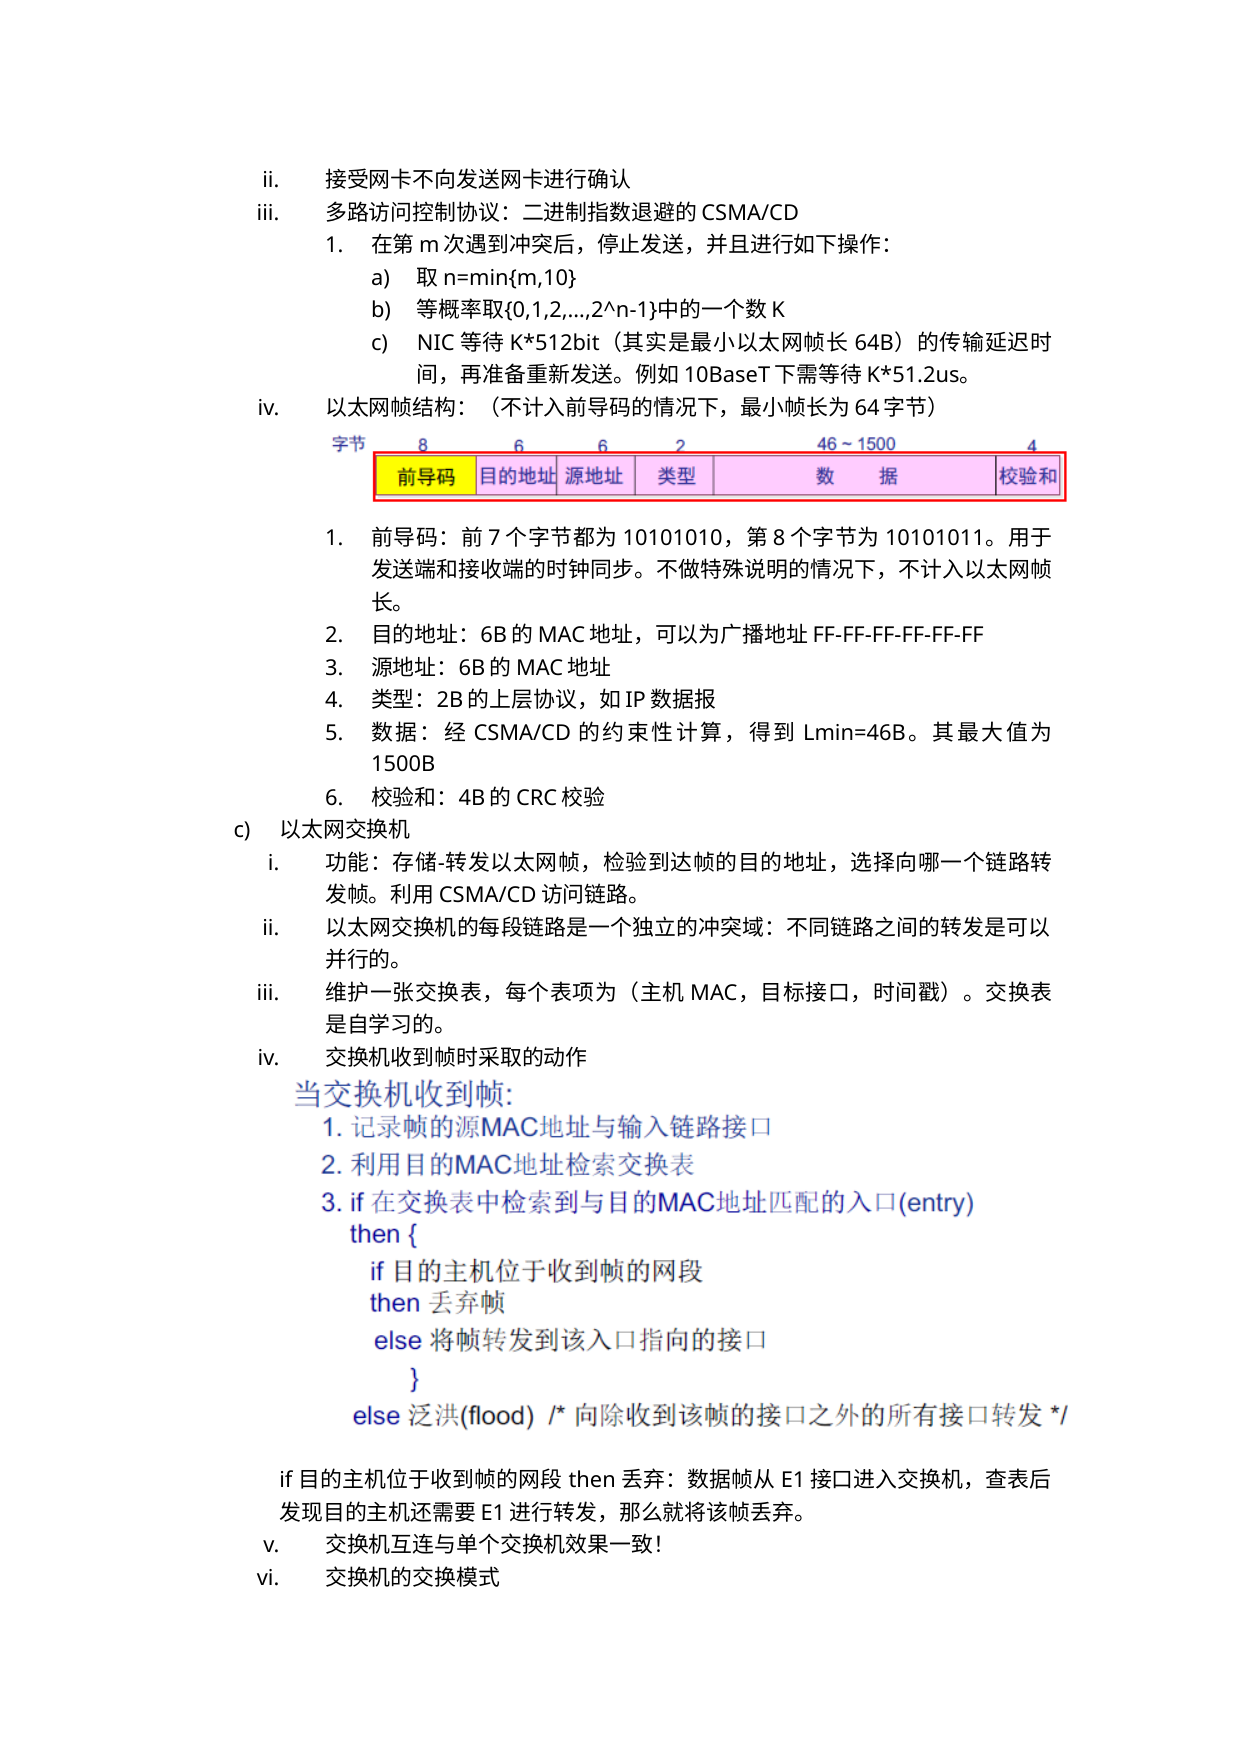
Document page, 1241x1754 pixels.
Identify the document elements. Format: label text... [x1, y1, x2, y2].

list 以太网交换机的每段链路是一个独立的冲突域：不同链路之间的转发是可以并行的。 [279, 909, 1053, 974]
list 类型：2B的上层协议，如IP数据报 [325, 682, 1053, 714]
list 多路访问控制协议：二进制指数退避的CSMA/CD [279, 194, 1053, 227]
list 数据：经CSMA/CD的约束性计算，得到Lmin=46B。其最大值为1500B [325, 714, 1053, 779]
list 目的地址：6B的MAC地址，可以为广播地址FF-FF-FF-FF-FF-FF [325, 617, 1053, 649]
list 接受网卡不向发送网卡进行确认 [279, 162, 1053, 194]
list 交换机互连与单个交换机效果一致！ [279, 1527, 1053, 1559]
list 校验和：4B的CRC校验 [325, 779, 1053, 812]
list 源地址：6B的MAC地址 [325, 649, 1053, 682]
list 功能：存储-转发以太网帧，检验到达帧的目的地址，选择向哪一个链路转发帧。利用CSMA/CD访问链路。 [279, 844, 1053, 909]
list 维护一张交换表，每个表项为（主机MAC，目标接口，时间戳）。交换表是自学习的。 [279, 974, 1053, 1039]
list 等概率取{0,1,2,…,2^n-1}中的一个数K [371, 292, 1053, 324]
list 交换机收到帧时采取的动作 [279, 1039, 1053, 1072]
list 以太网帧结构：（不计入前导码的情况下，最小帧长为64字节） [279, 389, 1053, 422]
picture [318, 422, 1078, 512]
list NIC等待K*512bit（其实是最小以太网帧长64B）的传输延迟时间，再准备重新发送。例如10BaseT下需等待K*51.2us。 [371, 324, 1053, 389]
picture [279, 1072, 1098, 1447]
list 在第m次遇到冲突后，停止发送，并且进行如下操作： [325, 227, 1053, 259]
list 取n=min{m,10} [371, 259, 1053, 292]
list 前导码：前7个字节都为10101010，第8个字节为10101011。用于发送端和接收端的时钟同步。不做特殊说明的情况下，不计入以太网帧长。 [325, 519, 1053, 617]
list 交换机的交换模式 [279, 1559, 1053, 1592]
list 以太网交换机 [233, 812, 1053, 844]
text if 目的主机位于收到帧的网段 then 丢弃：数据帧从E1接口进入交换机，查表后发现目的主机还需要E1进行转发，那么就将该帧丢弃。 [279, 1462, 1053, 1527]
